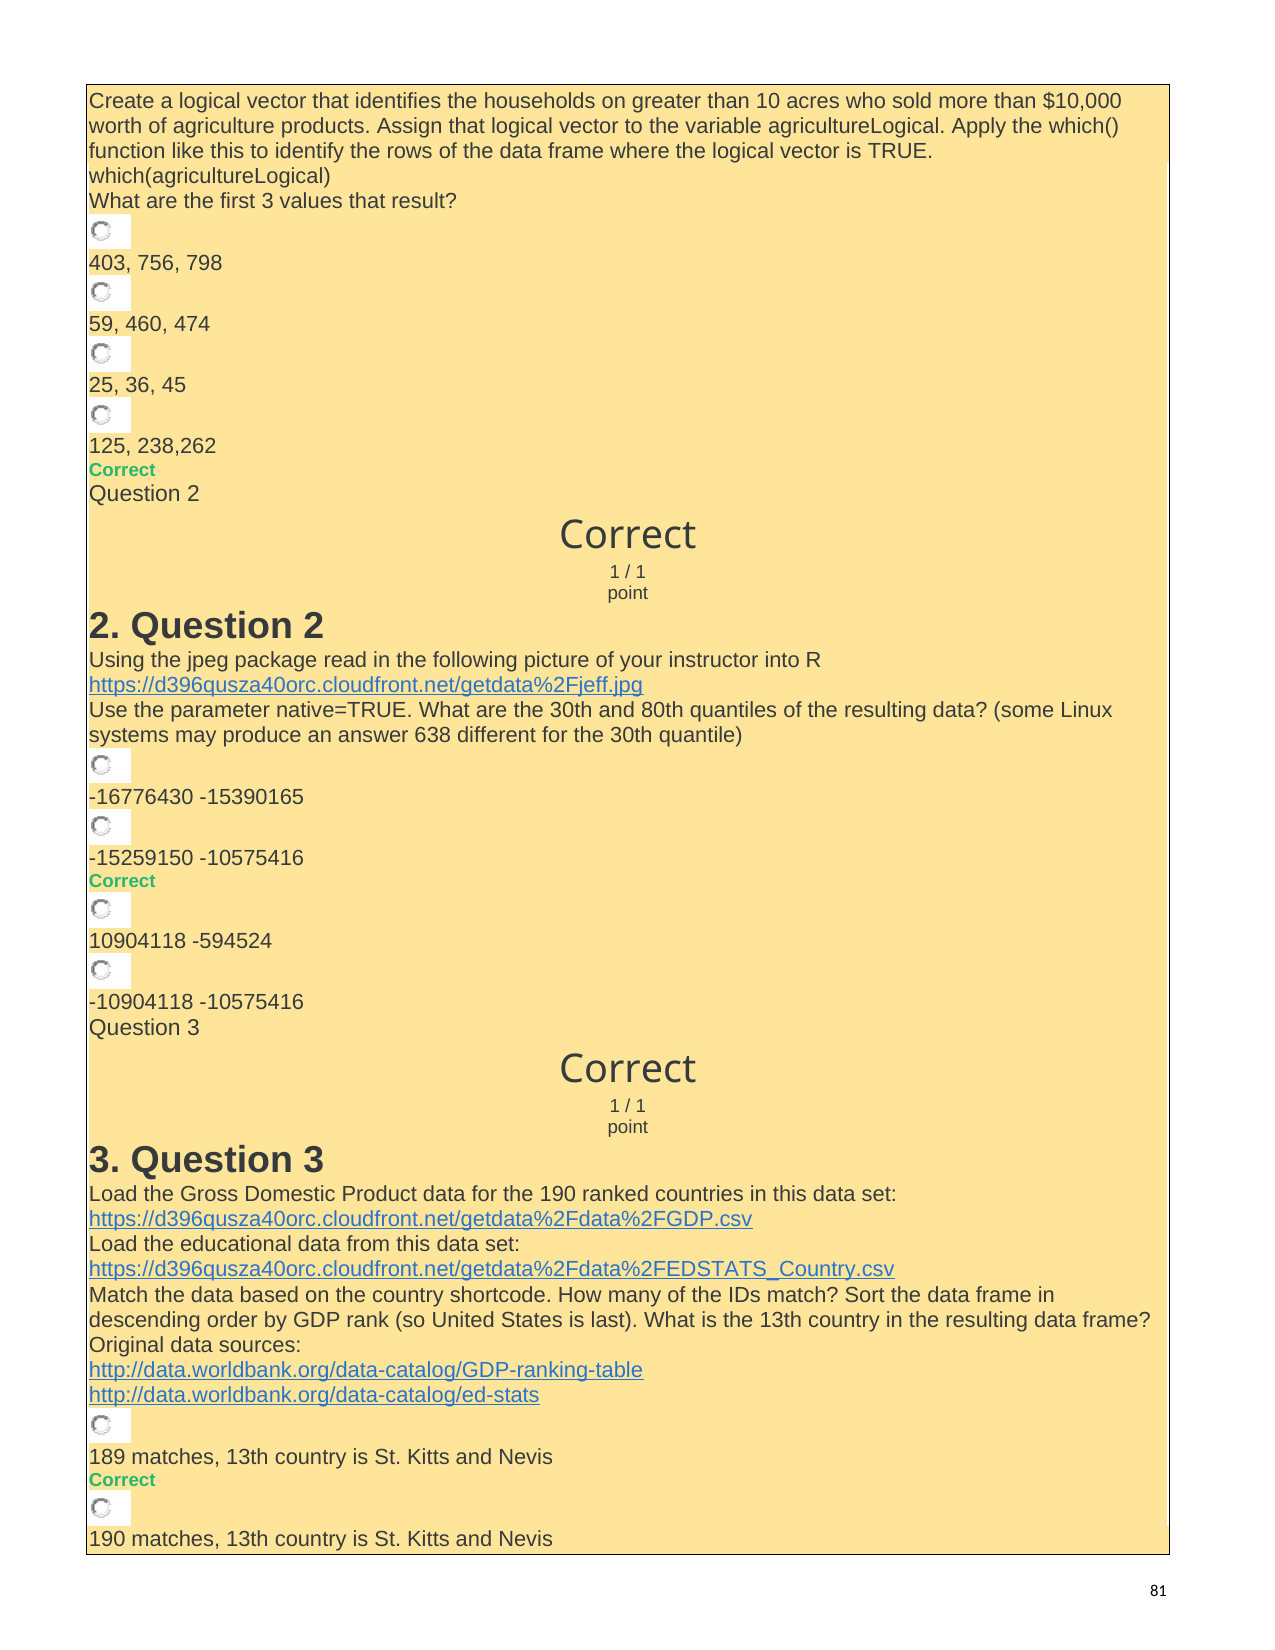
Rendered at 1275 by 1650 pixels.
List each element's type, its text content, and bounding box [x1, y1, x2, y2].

text Correct [89, 1469, 1167, 1490]
text which(agricultureLogical) [89, 163, 1167, 188]
text 10904118 -594524 [89, 928, 1167, 953]
text point [89, 582, 1167, 603]
text -16776430 -15390165 [89, 783, 1167, 809]
text 190 matches, 13th country is St. Kitts and Nevis [87, 1523, 1169, 1554]
subtitle 3. Question 3 [89, 1137, 1167, 1181]
text Use the parameter native=TRUE. What are the 30th and 80th quantiles of the resulting data? (some Linux systems may produce an answer 638 different for the 30th quantile) [89, 697, 1167, 747]
text Load the Gross Domestic Product data for the 190 ranked countries in this data set: [89, 1181, 1167, 1206]
text Match the data based on the country shortcode. How many of the IDs match? Sort the data frame in descending order by GDP rank (so United States is last). What is the 13th country in the resulting data frame? [89, 1281, 1167, 1332]
text Correct [89, 870, 1167, 892]
text Question 3 [89, 1014, 1167, 1040]
text 1 / 1 [89, 560, 1167, 582]
text -10904118 -10575416 [89, 989, 1167, 1014]
text Correct [89, 458, 1167, 480]
text Correct [89, 1040, 1167, 1094]
text Using the jpeg package read in the following picture of your instructor into R [89, 647, 1167, 672]
text What are the first 3 values that result? [89, 188, 1167, 213]
subtitle 2. Question 2 [89, 603, 1167, 647]
text -15259150 -10575416 [89, 845, 1167, 870]
text 403, 756, 798 [89, 249, 1167, 275]
text http://data.worldbank.org/data-catalog/ed-stats [89, 1382, 1167, 1407]
text 25, 36, 45 [89, 372, 1167, 397]
text https://d396qusza40orc.cloudfront.net/getdata%2Fdata%2FEDSTATS_Country.csv [89, 1256, 1167, 1281]
text point [89, 1116, 1167, 1137]
text Create a logical vector that identifies the households on greater than 10 acres who sold more than $10,000 worth of agriculture products. Assign that logical vector to the variable agricultureLogical. Apply the which() function like this to identify the rows of the data frame where the logical vector is TRUE. [87, 85, 1169, 163]
text Original data sources: [89, 1332, 1167, 1357]
text Load the educational data from this data set: [89, 1231, 1167, 1256]
text 59, 460, 474 [89, 311, 1167, 336]
text 125, 238,262 [89, 433, 1167, 458]
text https://d396qusza40orc.cloudfront.net/getdata%2Fjeff.jpg [89, 672, 1167, 697]
text http://data.worldbank.org/data-catalog/GDP-ranking-table [89, 1357, 1167, 1382]
text 1 / 1 [89, 1094, 1167, 1116]
text 189 matches, 13th country is St. Kitts and Nevis [89, 1443, 1167, 1469]
text https://d396qusza40orc.cloudfront.net/getdata%2Fdata%2FGDP.csv [89, 1206, 1167, 1231]
text Question 2 [89, 480, 1167, 506]
text Correct [89, 506, 1167, 560]
